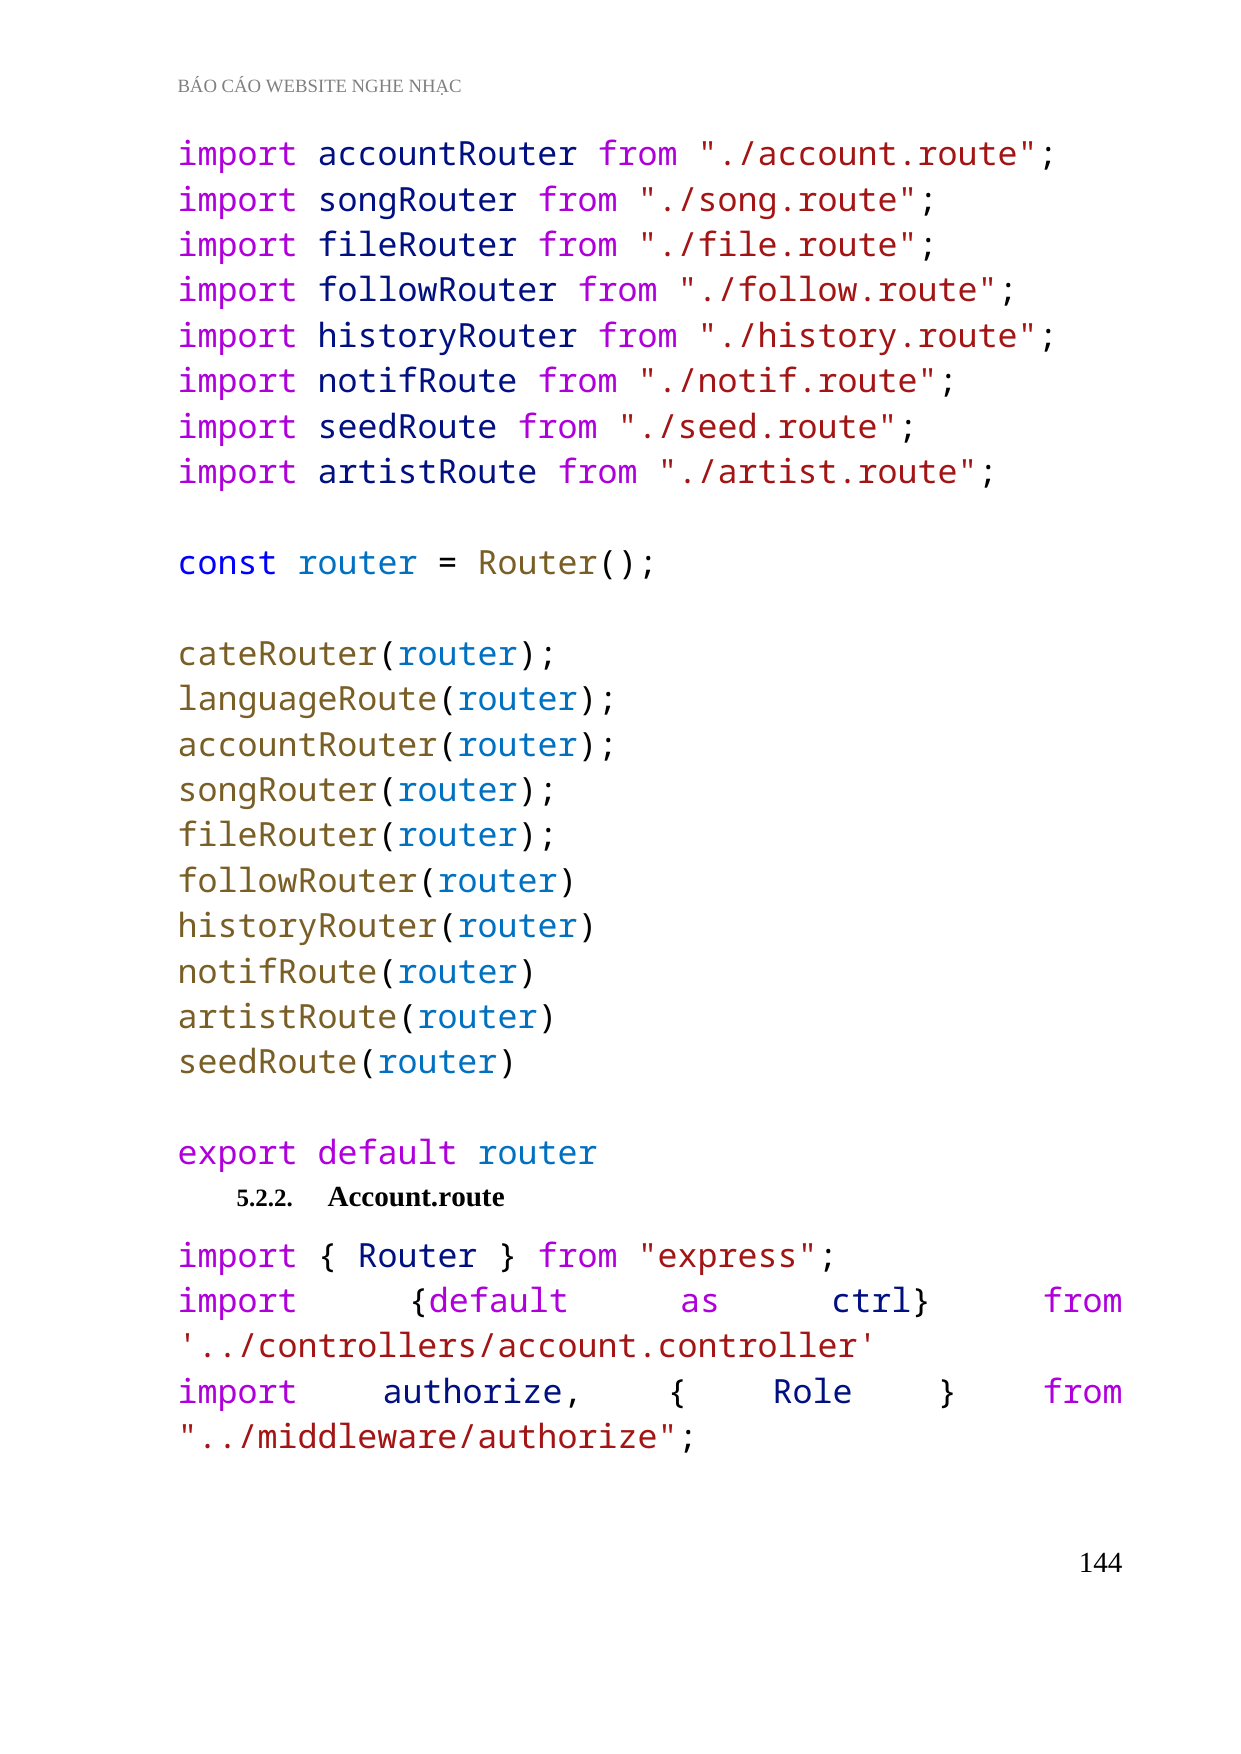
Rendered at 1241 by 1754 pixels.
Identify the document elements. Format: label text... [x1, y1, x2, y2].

text followRouter(router) [177, 857, 1122, 902]
text import { Router } from "express"; [177, 1231, 1122, 1277]
text fileRouter(router); [177, 811, 1122, 857]
subtitle Account.route [236, 1179, 1122, 1212]
text import authorize, { Role } from "../middleware/authorize"; [177, 1368, 1122, 1458]
text songRouter(router); [177, 766, 1122, 811]
text import followRouter from "./follow.route"; [177, 266, 1122, 312]
text import {default as ctrl} from '../controllers/account.controller' [177, 1277, 1122, 1368]
text import accountRouter from "./account.route"; [177, 130, 1122, 175]
text historyRouter(router) [177, 902, 1122, 947]
text import seedRoute from "./seed.route"; [177, 402, 1122, 448]
text accountRouter(router); [177, 720, 1122, 766]
text import songRouter from "./song.route"; [177, 175, 1122, 221]
text notifRoute(router) [177, 947, 1122, 993]
text seedRoute(router) [177, 1038, 1122, 1084]
text export default router [177, 1129, 1122, 1174]
text languageRoute(router); [177, 675, 1122, 720]
text artistRoute(router) [177, 993, 1122, 1038]
text import historyRouter from "./history.route"; [177, 312, 1122, 357]
text const router = Router(); [177, 539, 1122, 584]
text import notifRoute from "./notif.route"; [177, 357, 1122, 402]
text import fileRouter from "./file.route"; [177, 221, 1122, 266]
text import artistRoute from "./artist.route"; [177, 448, 1122, 493]
text cateRouter(router); [177, 629, 1122, 675]
